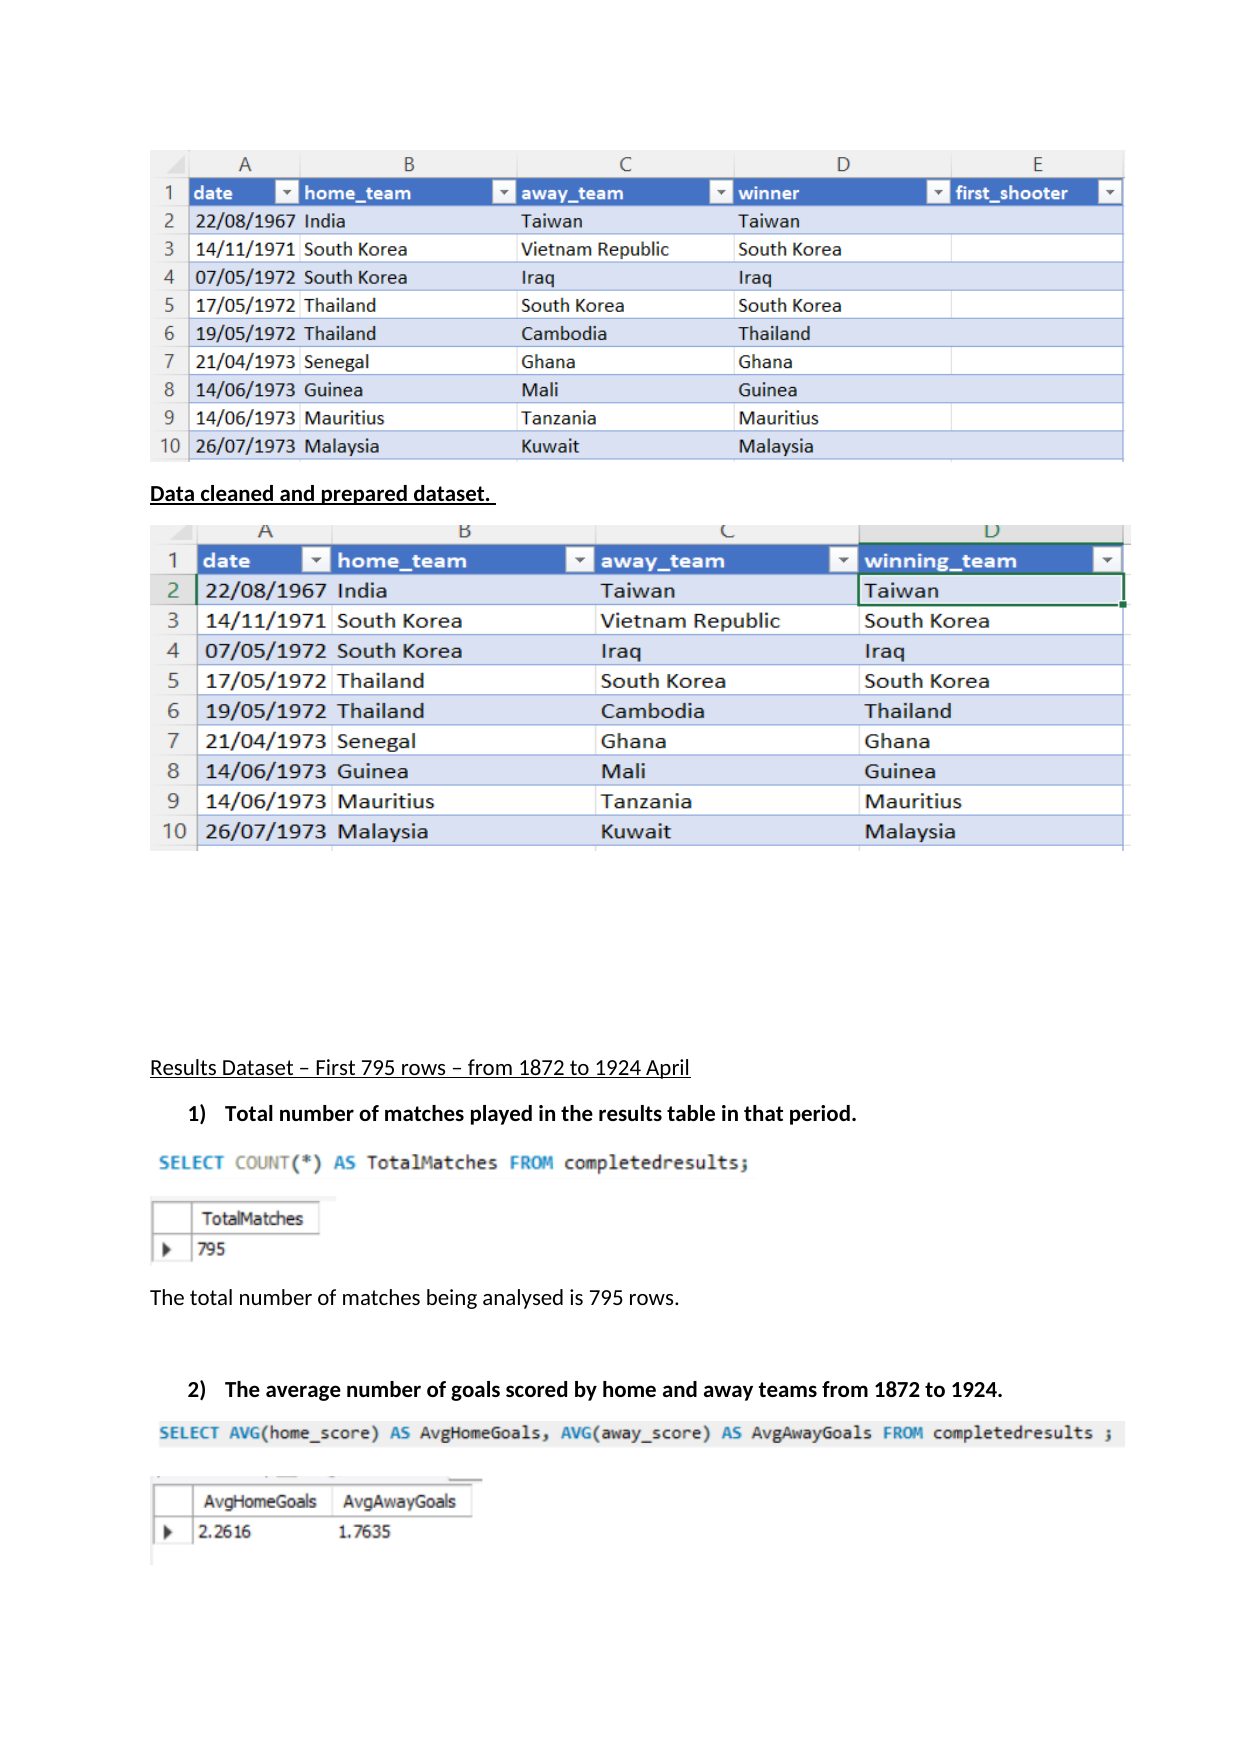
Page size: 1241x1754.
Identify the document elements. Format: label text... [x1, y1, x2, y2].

picture [150, 150, 1125, 462]
text Results Dataset – First 795 rows – from 1872 to 1924 April [150, 1053, 1090, 1081]
text Data cleaned and prepared dataset. [150, 479, 1090, 507]
picture [150, 1144, 757, 1179]
list The average number of goals scored by home and away teams from 1872 to 1924. [187, 1375, 1090, 1403]
picture [150, 1196, 337, 1266]
picture [150, 525, 1131, 851]
text The total number of matches being analysed is 795 rows. [150, 1283, 1090, 1311]
list Total number of matches played in the results table in that period. [187, 1099, 1090, 1127]
picture [150, 1476, 483, 1565]
picture [150, 1421, 1125, 1458]
